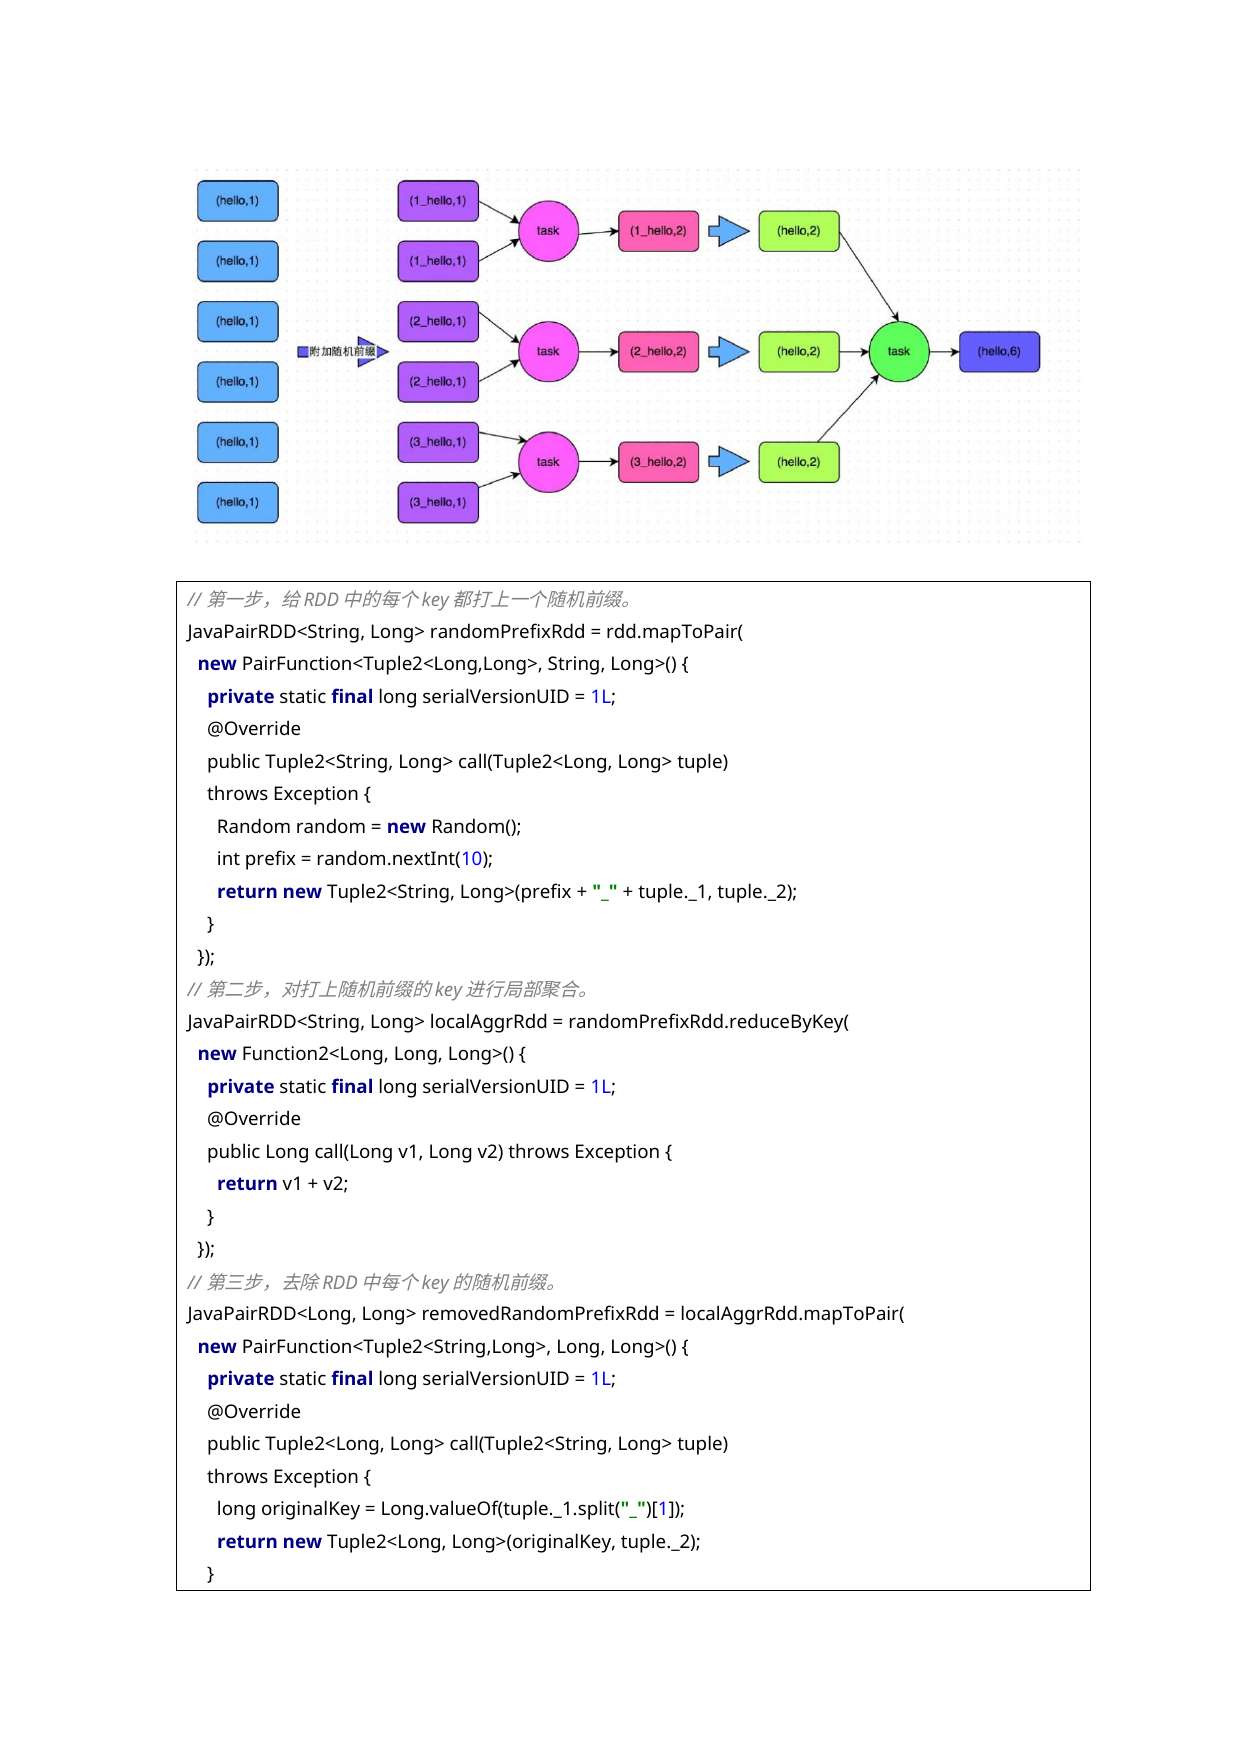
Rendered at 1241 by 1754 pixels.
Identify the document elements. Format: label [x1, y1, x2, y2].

picture [187, 169, 1086, 545]
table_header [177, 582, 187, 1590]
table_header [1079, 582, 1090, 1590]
